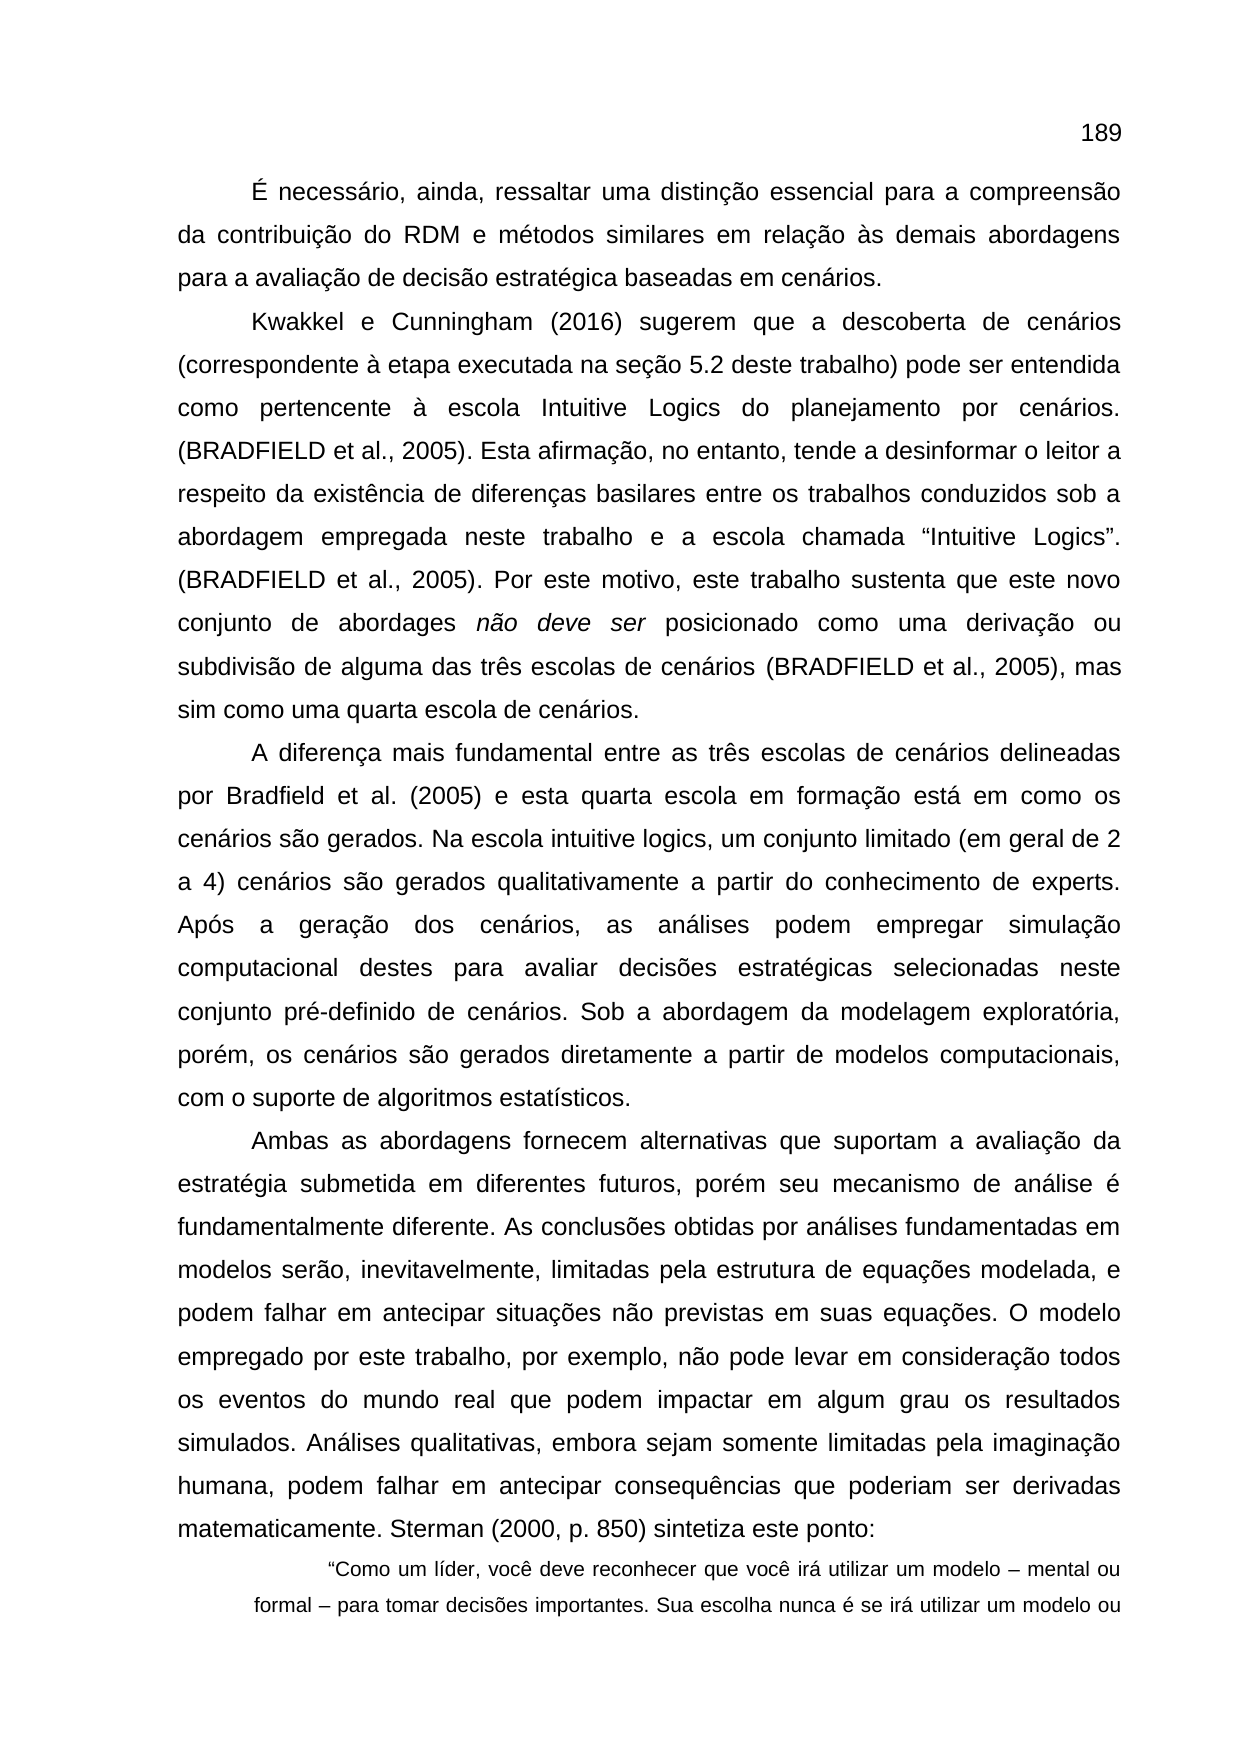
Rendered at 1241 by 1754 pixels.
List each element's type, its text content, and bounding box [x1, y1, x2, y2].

text É necessário, ainda, ressaltar uma distinção essencial para a compreensão da contribuição do RDM e métodos similares em relação às demais abordagens para a avaliação de decisão estratégica baseadas em cenários. [177, 177, 1122, 292]
text A diferença mais fundamental entre as três escolas de cenários delineadas por Bradfield et al. (2005) e esta quarta escola em formação está em como os cenários são gerados. Na escola intuitive logics, um conjunto limitado (em geral de 2 a 4) cenários são gerados qualitativamente a partir do conhecimento de experts. Após a geração dos cenários, as análises podem empregar simulação computacional destes para avaliar decisões estratégicas selecionadas neste conjunto pré-definido de cenários. Sob a abordagem da modelagem exploratória, porém, os cenários são gerados diretamente a partir de modelos computacionais, com o suporte de algoritmos estatísticos. [177, 738, 1122, 1112]
text Kwakkel e Cunningham (2016) sugerem que a descoberta de cenários (correspondente à etapa executada na seção 5.2 deste trabalho) pode ser entendida como pertencente à escola Intuitive Logics do planejamento por cenários. (BRADFIELD et al., 2005). Esta afirmação, no entanto, tende a desinformar o leitor a respeito da existência de diferenças basilares entre os trabalhos conduzidos sob a abordagem empregada neste trabalho e a escola chamada “Intuitive Logics”. (BRADFIELD et al., 2005). Por este motivo, este trabalho sustenta que este novo conjunto de abordages não deve ser posicionado como uma derivação ou subdivisão de alguma das três escolas de cenários (BRADFIELD et al., 2005), mas sim como uma quarta escola de cenários. [177, 307, 1122, 723]
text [254, 1557, 1122, 1617]
text Ambas as abordagens fornecem alternativas que suportam a avaliação da estratégia submetida em diferentes futuros, porém seu mecanismo de análise é fundamentalmente diferente. As conclusões obtidas por análises fundamentadas em modelos serão, inevitavelmente, limitadas pela estrutura de equações modelada, e podem falhar em antecipar situações não previstas em suas equações. O modelo empregado por este trabalho, por exemplo, não pode levar em consideração todos os eventos do mundo real que podem impactar em algum grau os resultados simulados. Análises qualitativas, embora sejam somente limitadas pela imaginação humana, podem falhar em antecipar consequências que poderiam ser derivadas matematicamente. Sterman (2000, p. 850) sintetiza este ponto: [177, 1126, 1122, 1543]
